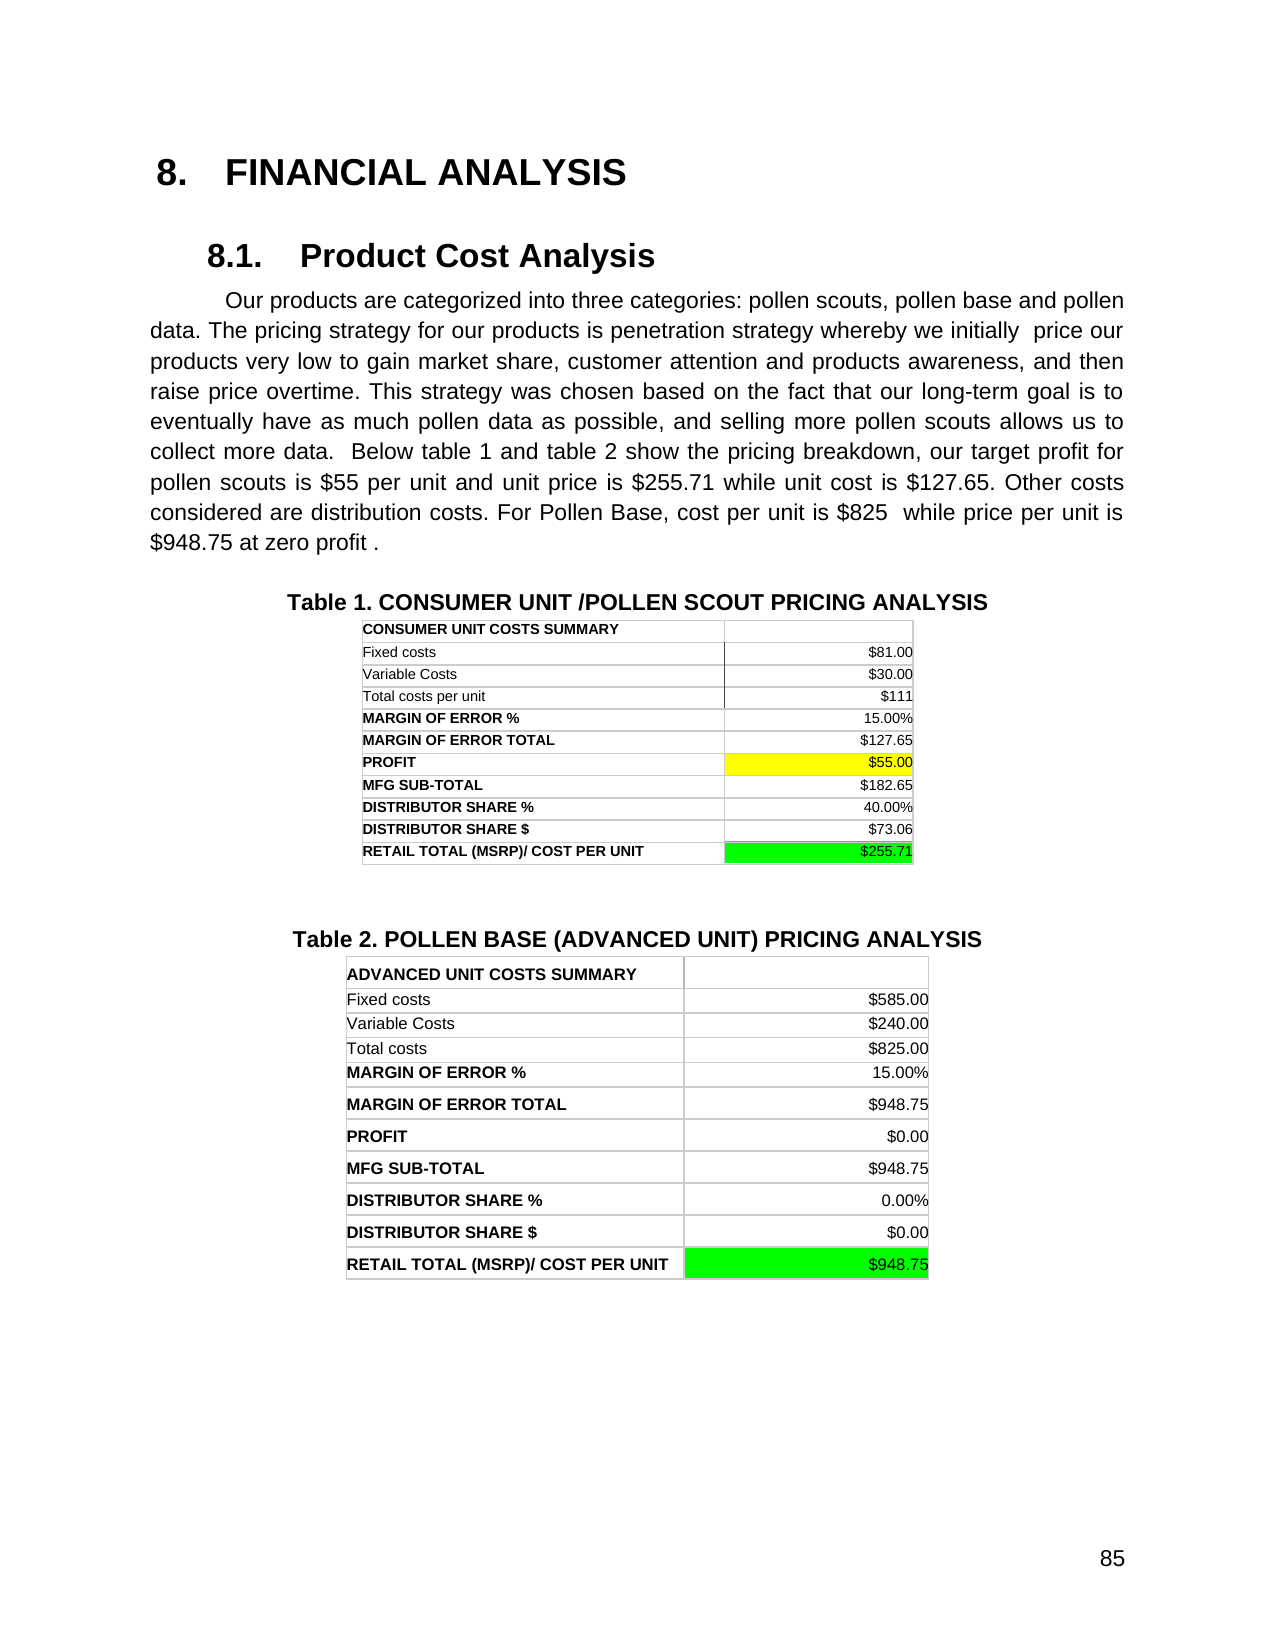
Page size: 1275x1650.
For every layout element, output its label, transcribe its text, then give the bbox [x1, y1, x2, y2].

table_cell $73.06 [725, 821, 912, 841]
table_cell DISTRIBUTOR SHARE $ [347, 1216, 683, 1246]
table_cell $948.75 [685, 1088, 928, 1118]
table_cell $585.00 [685, 989, 928, 1012]
table_cell 0.00% [685, 1184, 928, 1214]
text Table 2. POLLEN BASE (ADVANCED UNIT) PRICING ANALYSIS [150, 926, 1125, 952]
table_header CONSUMER UNIT COSTS SUMMARY [363, 621, 724, 642]
table_cell DISTRIBUTOR SHARE % [347, 1184, 683, 1214]
table_cell PROFIT [347, 1120, 683, 1150]
table_cell Variable Costs [363, 666, 724, 686]
table_cell $240.00 [685, 1014, 928, 1037]
table_cell PROFIT [363, 754, 724, 775]
table_cell $182.65 [725, 776, 912, 797]
table_cell 40.00% [725, 799, 912, 819]
table_cell MARGIN OF ERROR % [363, 710, 724, 730]
table_cell Fixed costs [347, 989, 683, 1012]
table_cell $825.00 [685, 1038, 928, 1061]
table_cell $30.00 [725, 666, 912, 686]
table_cell 15.00% [725, 710, 912, 730]
table_header [685, 957, 928, 988]
text Our products are categorized into three categories: pollen scouts, pollen base and pollen data. The pricing strategy for our products is penetration strategy whereby we initially price our products very low to gain market share, customer attention and products awareness, and then raise price overtime. This strategy was chosen based on the fact that our long-term goal is to eventually have as much pollen data as possible, and selling more pollen scouts allows us to collect more data. Below table 1 and table 2 show the pricing breakdown, our target profit for pollen scouts is $55 per unit and unit price is $255.71 while unit cost is $127.65. Other costs considered are distribution costs. For Pollen Base, cost per unit is $825 while price per unit is $948.75 at zero profit . [150, 287, 1125, 555]
table_cell MFG SUB-TOTAL [347, 1152, 683, 1182]
table_cell RETAIL TOTAL (MSRP)/ COST PER UNIT [347, 1248, 683, 1278]
table_cell $127.65 [725, 732, 912, 753]
table_cell $81.00 [725, 643, 912, 664]
table_cell $0.00 [685, 1120, 928, 1150]
table_cell $55.00 [725, 754, 912, 775]
table_cell Fixed costs [363, 643, 724, 664]
table_cell Variable Costs [347, 1014, 683, 1037]
table_cell $111 [725, 688, 912, 708]
table_cell 15.00% [685, 1063, 928, 1086]
table_cell MARGIN OF ERROR % [347, 1063, 683, 1086]
table_header ADVANCED UNIT COSTS SUMMARY [347, 957, 683, 988]
table_cell Total costs per unit [363, 688, 724, 708]
table_header [725, 621, 912, 642]
table_cell $0.00 [685, 1216, 928, 1246]
table_cell DISTRIBUTOR SHARE $ [363, 821, 724, 841]
table_cell Total costs [347, 1038, 683, 1061]
table_cell MFG SUB-TOTAL [363, 776, 724, 797]
table_cell $948.75 [685, 1152, 928, 1182]
table_cell MARGIN OF ERROR TOTAL [347, 1088, 683, 1118]
table_cell MARGIN OF ERROR TOTAL [363, 732, 724, 753]
table_cell DISTRIBUTOR SHARE % [363, 799, 724, 819]
table_cell $948.75 [685, 1248, 928, 1278]
text Table 1. CONSUMER UNIT /POLLEN SCOUT PRICING ANALYSIS [150, 589, 1125, 616]
subtitle Product Cost Analysis [262, 236, 1125, 275]
subtitle FINANCIAL ANALYSIS [187, 150, 1125, 236]
table_cell $255.71 [725, 843, 912, 863]
table_cell RETAIL TOTAL (MSRP)/ COST PER UNIT [363, 843, 724, 863]
